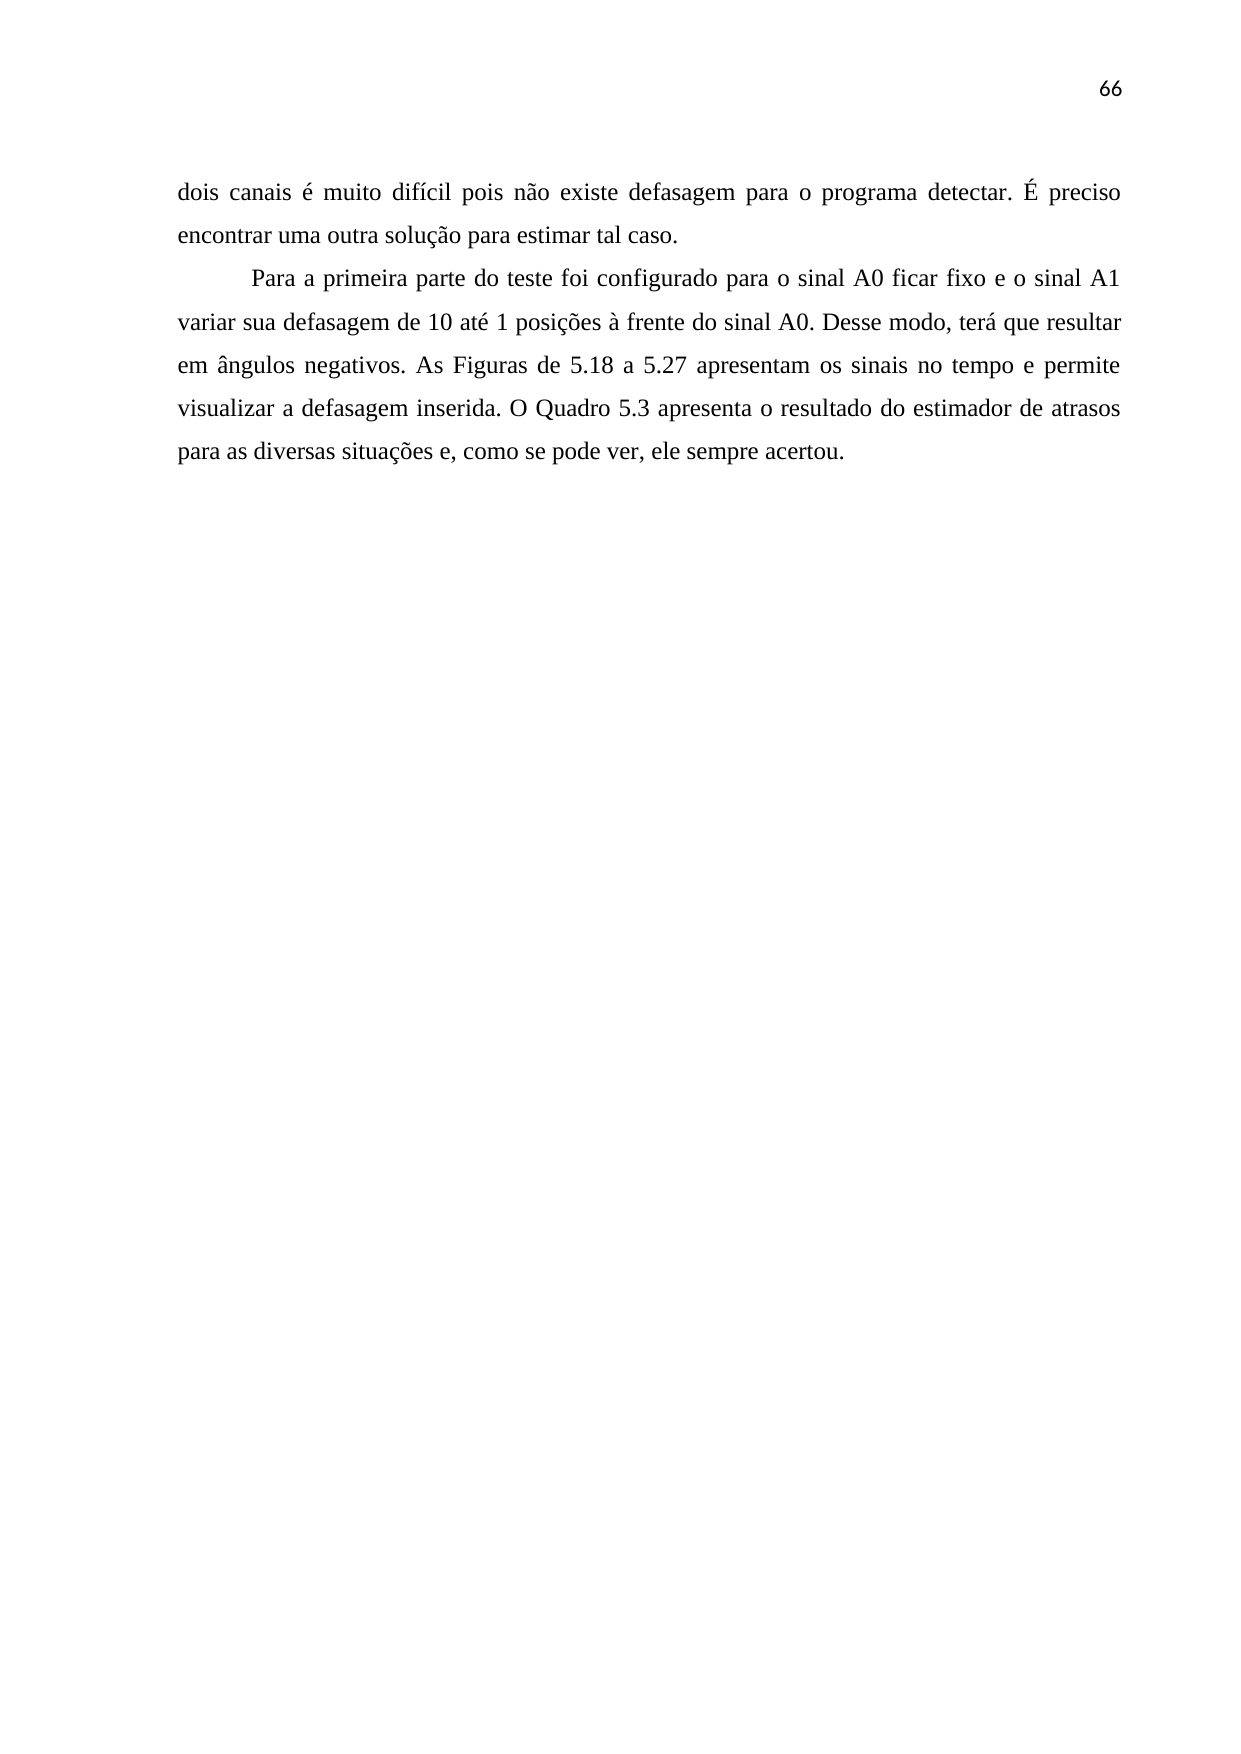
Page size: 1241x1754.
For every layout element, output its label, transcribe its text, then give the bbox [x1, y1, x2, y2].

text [177, 177, 1122, 249]
text Para a primeira parte do teste foi configurado para o sinal A0 ficar fixo e o sinal A1 variar sua defasagem de 10 até 1 posições à frente do sinal A0. Desse modo, terá que resultar em ângulos negativos. As Figuras de 5.18 a 5.27 apresentam os sinais no tempo e permite visualizar a defasagem inserida. O Quadro 5.3 apresenta o resultado do estimador de atrasos para as diversas situações e, como se pode ver, ele sempre acertou. [177, 263, 1122, 465]
